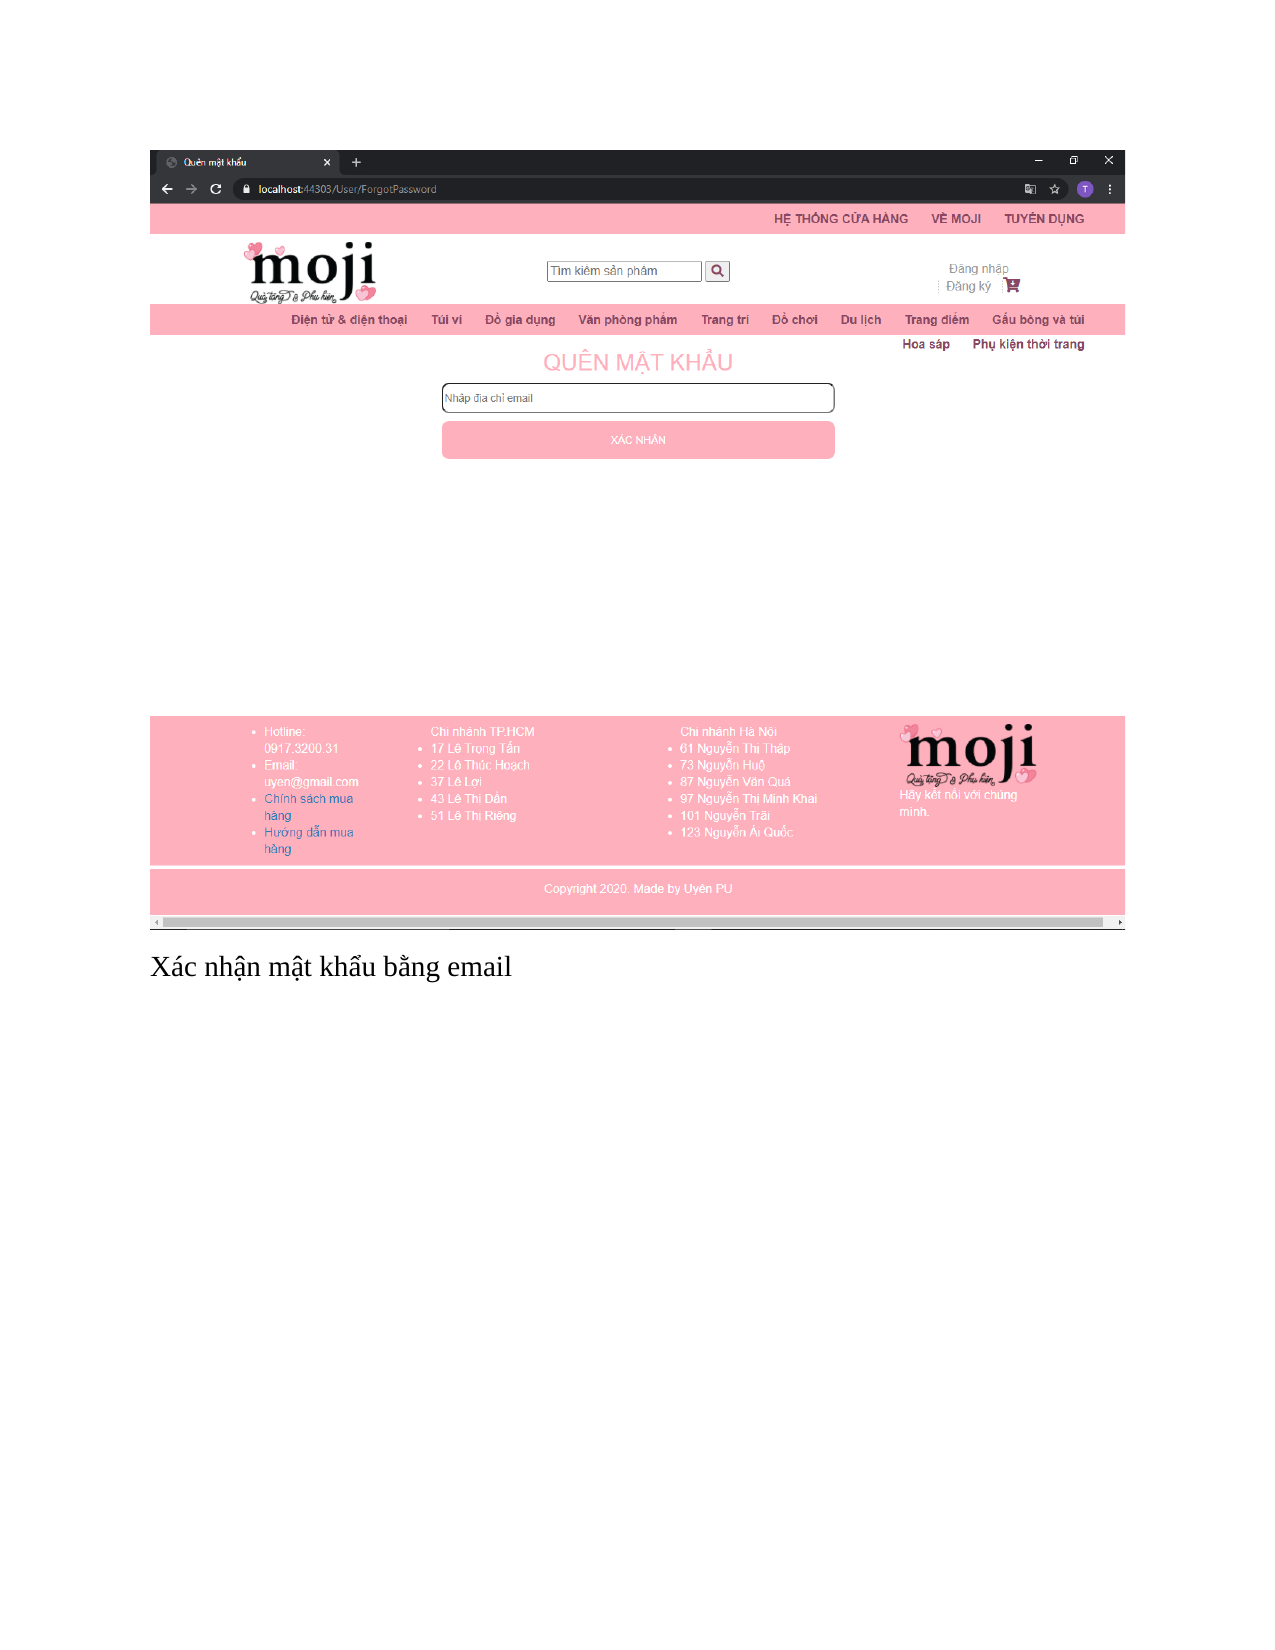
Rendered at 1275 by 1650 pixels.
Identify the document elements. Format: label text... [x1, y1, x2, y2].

picture [150, 150, 1125, 930]
text Xác nhận mật khẩu bằng email [150, 949, 1125, 982]
